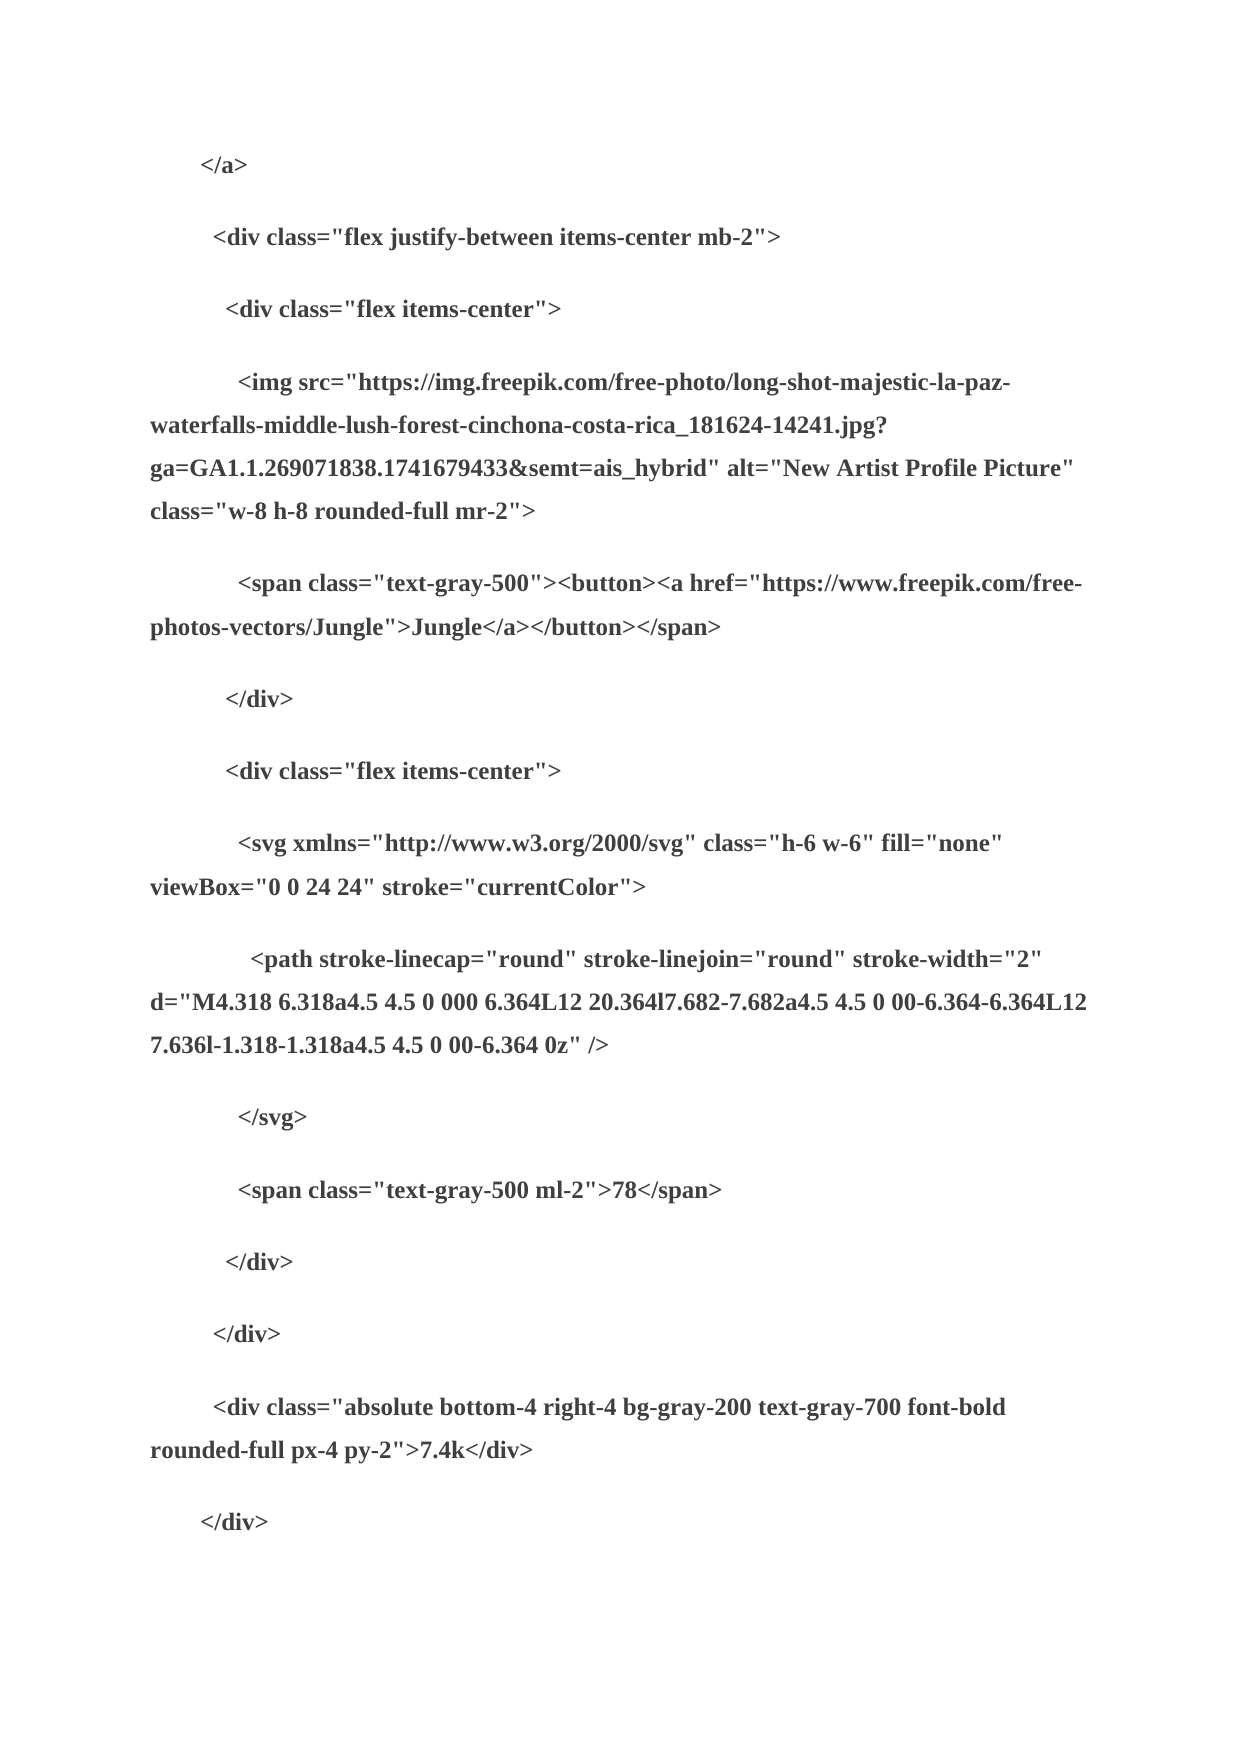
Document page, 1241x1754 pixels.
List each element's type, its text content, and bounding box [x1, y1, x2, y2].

text </div> [150, 1247, 1090, 1276]
text <span class="text-gray-500"><button><a href="https://www.freepik.com/free-photos-vectors/Jungle">Jungle</a></button></span> [150, 568, 1090, 640]
text </a> [150, 150, 1090, 179]
text <path stroke-linecap="round" stroke-linejoin="round" stroke-width="2" d="M4.318 6.318a4.5 4.5 0 000 6.364L12 20.364l7.682-7.682a4.5 4.5 0 00-6.364-6.364L12 7.636l-1.318-1.318a4.5 4.5 0 00-6.364 0z" /> [150, 944, 1090, 1059]
text </div> [150, 1319, 1090, 1348]
text </svg> [150, 1102, 1090, 1131]
text </div> [150, 1507, 1090, 1536]
text <svg xmlns="http://www.w3.org/2000/svg" class="h-6 w-6" fill="none" viewBox="0 0 24 24" stroke="currentColor"> [150, 828, 1090, 900]
text <div class="absolute bottom-4 right-4 bg-gray-200 text-gray-700 font-bold rounded-full px-4 py-2">7.4k</div> [150, 1392, 1090, 1463]
text <div class="flex justify-between items-center mb-2"> [150, 222, 1090, 251]
text <span class="text-gray-500 ml-2">78</span> [150, 1175, 1090, 1203]
text </div> [150, 684, 1090, 713]
text <div class="flex items-center"> [150, 756, 1090, 785]
text <img src="https://img.freepik.com/free-photo/long-shot-majestic-la-paz-waterfalls-middle-lush-forest-cinchona-costa-rica_181624-14241.jpg?ga=GA1.1.269071838.1741679433&semt=ais_hybrid" alt="New Artist Profile Picture" class="w-8 h-8 rounded-full mr-2"> [150, 367, 1090, 525]
text <div class="flex items-center"> [150, 294, 1090, 323]
